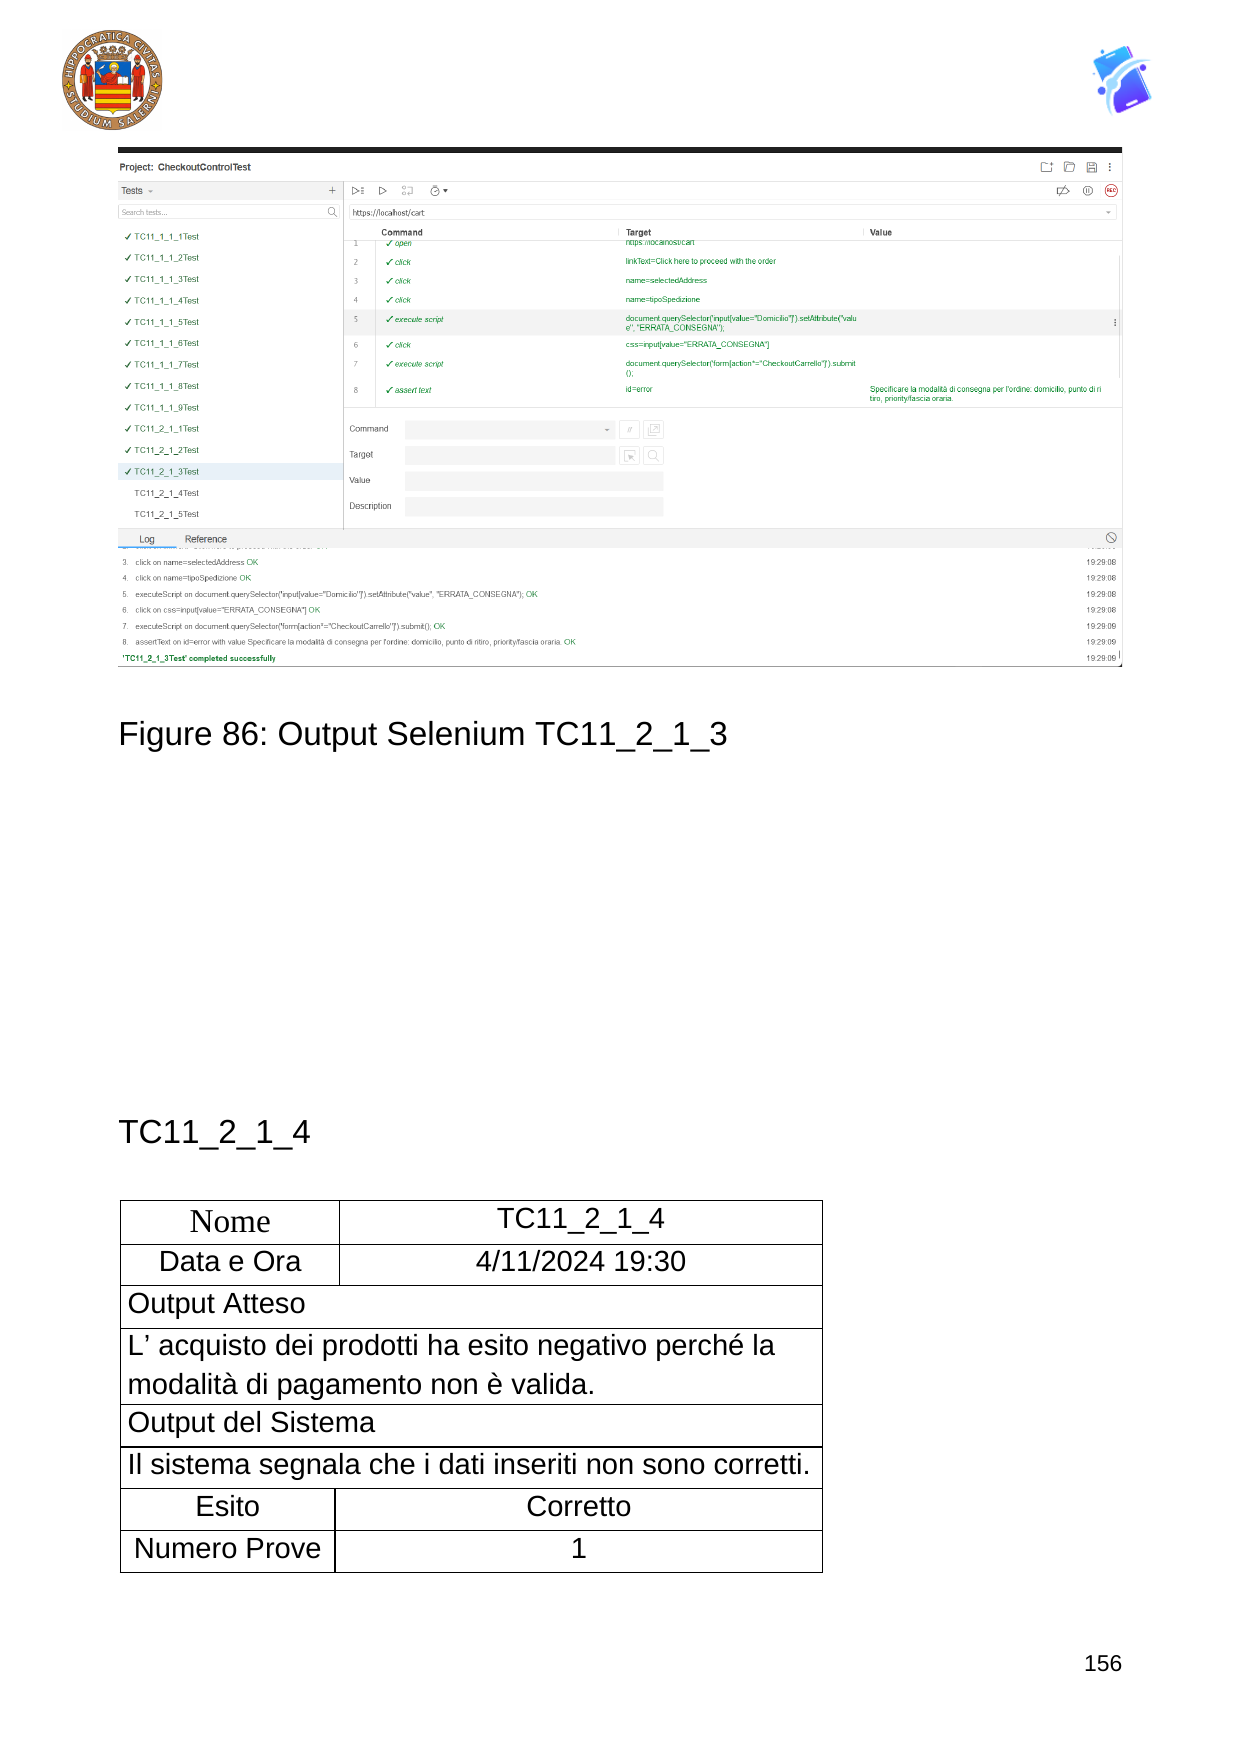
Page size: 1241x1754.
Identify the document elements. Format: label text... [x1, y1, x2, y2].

picture [118, 25, 1178, 667]
picture [61, 29, 163, 131]
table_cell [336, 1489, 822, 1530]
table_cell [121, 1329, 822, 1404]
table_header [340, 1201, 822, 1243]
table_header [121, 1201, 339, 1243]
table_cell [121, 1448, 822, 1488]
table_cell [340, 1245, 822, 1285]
text Figure 86: Output Selenium TC11_2_1_3 [118, 714, 1122, 753]
text TC11_2_1_4 [118, 1112, 1122, 1150]
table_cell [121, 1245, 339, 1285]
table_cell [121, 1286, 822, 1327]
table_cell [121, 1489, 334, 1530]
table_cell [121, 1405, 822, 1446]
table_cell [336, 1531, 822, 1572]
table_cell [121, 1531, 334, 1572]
